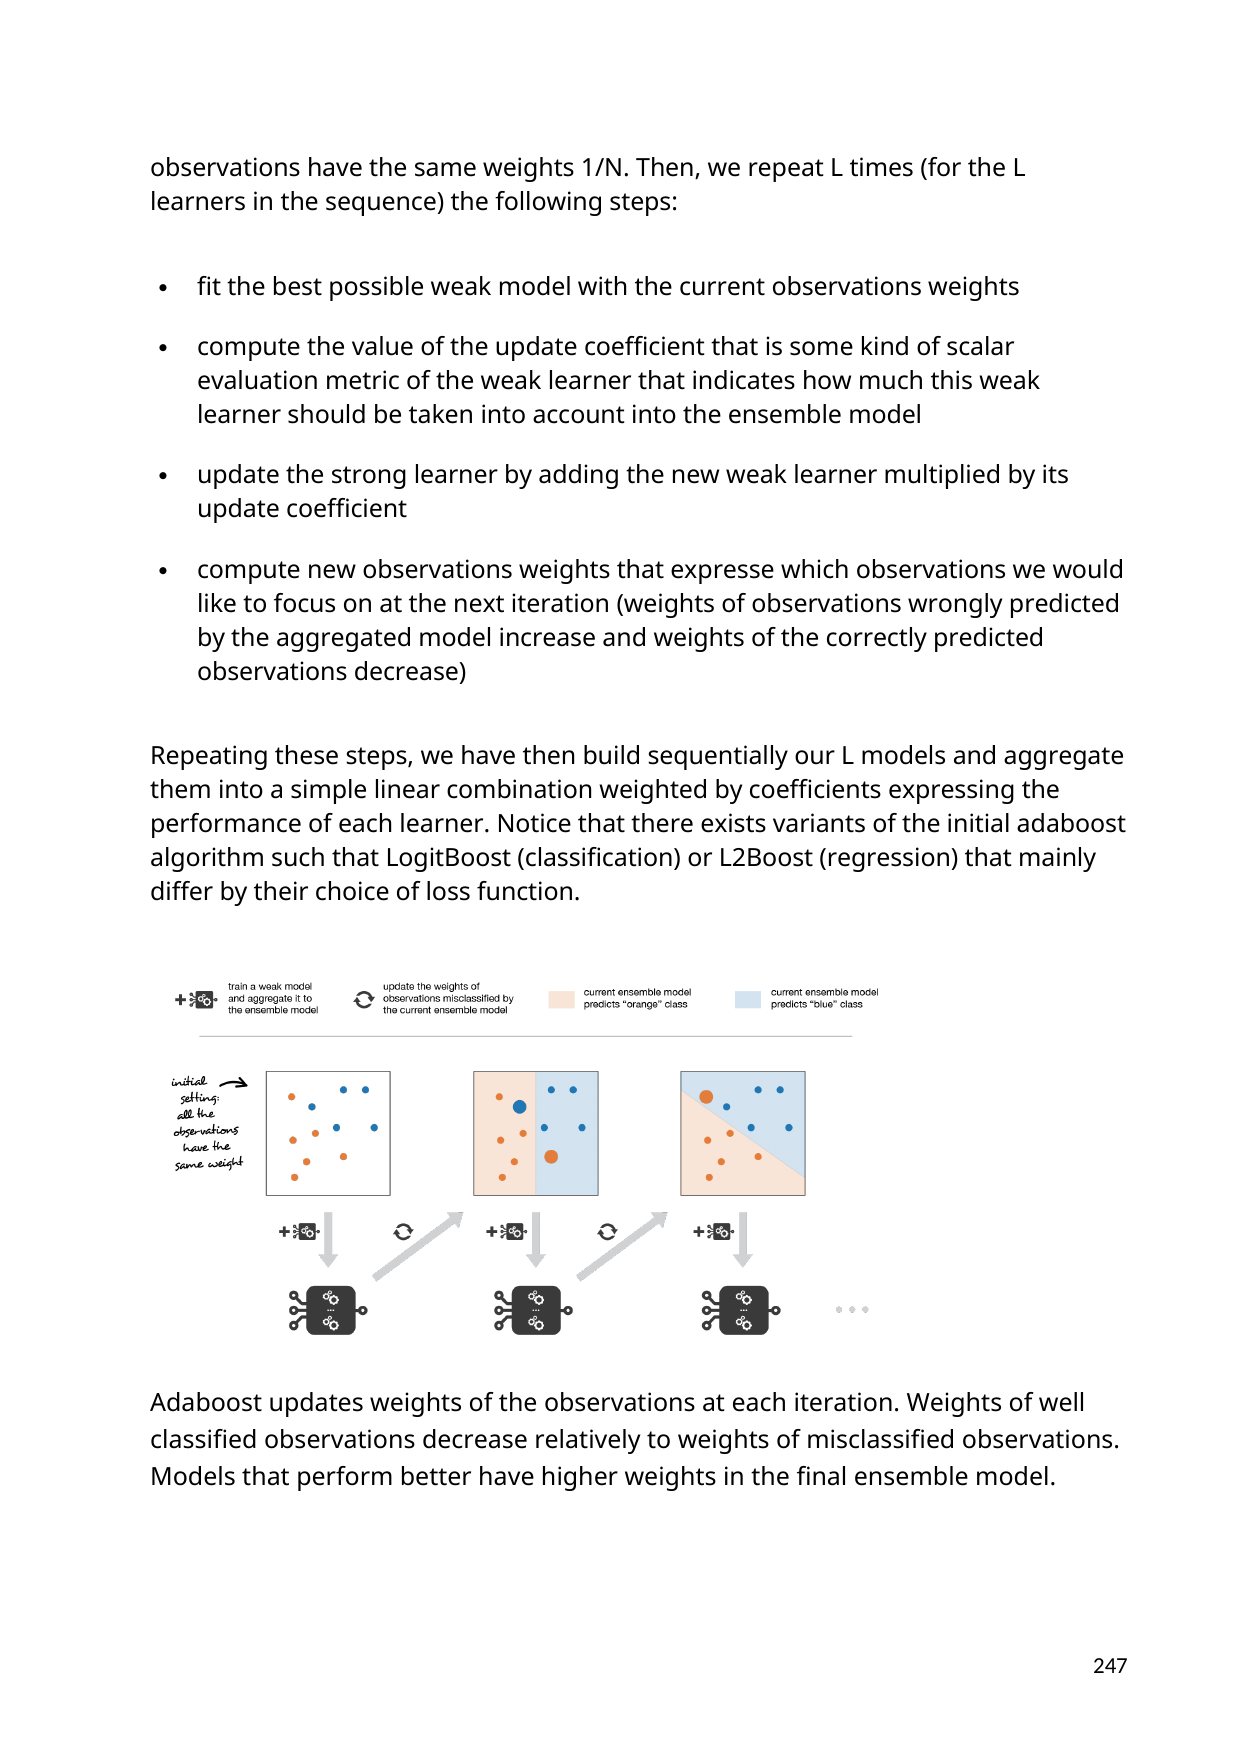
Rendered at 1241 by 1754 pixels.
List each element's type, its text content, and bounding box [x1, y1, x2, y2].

list compute new observations weights that expresse which observations we would like to focus on at the next iteration (weights of observations wrongly predicted by the aggregated model increase and weights of the correctly predicted observations decrease) [159, 551, 1128, 687]
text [150, 150, 1128, 218]
list compute the value of the update coefficient that is some kind of scalar evaluation metric of the weak learner that indicates how much this weak learner should be taken into account into the ensemble model [159, 328, 1128, 431]
text Adaboost updates weights of the observations at each iteration. Weights of well classified observations decrease relatively to weights of misclassified observations. Models that perform better have higher weights in the final ensemble model. [150, 1384, 1128, 1492]
list update the strong learner by adding the new weak learner multiplied by its update coefficient [159, 457, 1128, 525]
picture [150, 961, 901, 1366]
list fit the best possible weak model with the current observations weights [159, 268, 1128, 302]
text Repeating these steps, we have then build sequentially our L models and aggregate them into a simple linear combination weighted by coefficients expressing the performance of each learner. Notice that there exists variants of the initial adaboost algorithm such that LogitBoost (classification) or L2Boost (regression) that mainly differ by their choice of loss function. [150, 737, 1128, 908]
